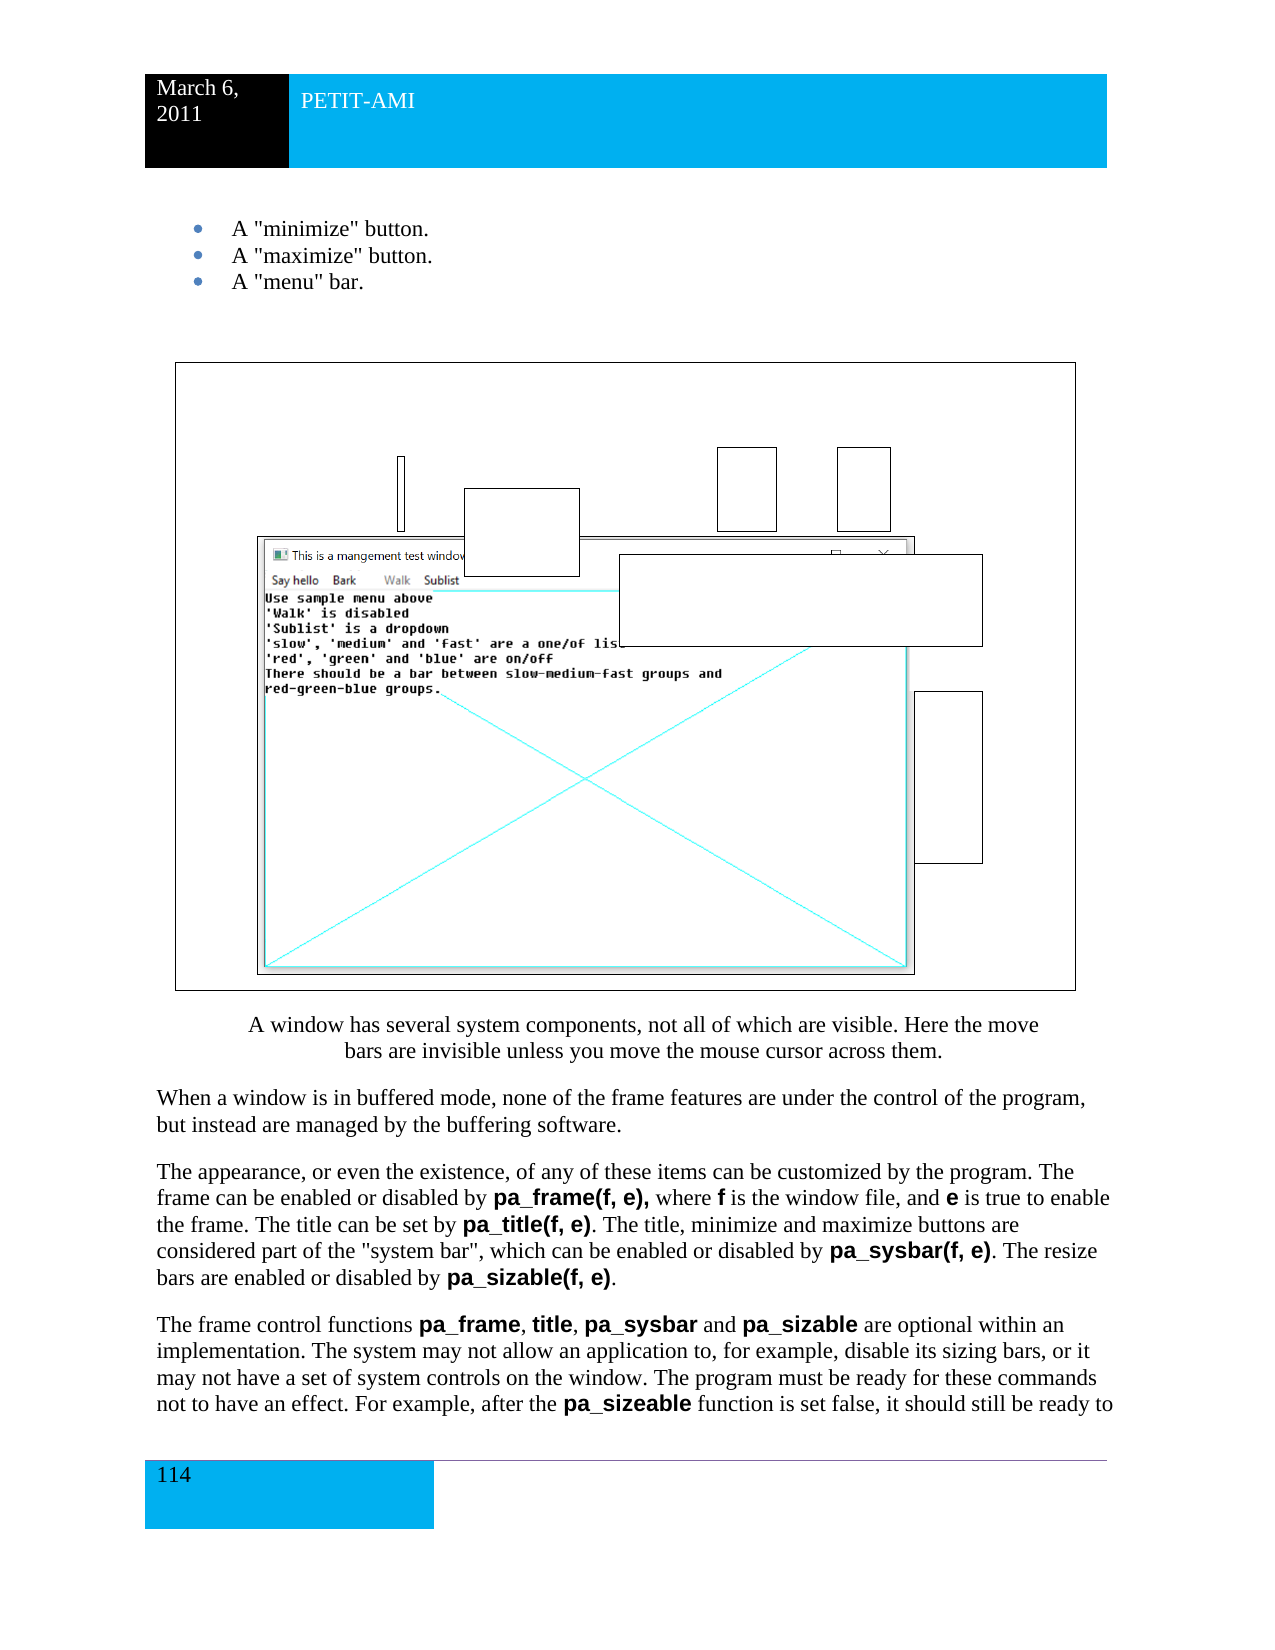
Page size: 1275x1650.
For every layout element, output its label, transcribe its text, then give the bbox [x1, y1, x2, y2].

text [156, 1311, 1118, 1417]
list A "maximize" button. [194, 242, 1118, 268]
text When a window is in buffered mode, none of the frame features are under the control of the program, but instead are managed by the buffering software. [156, 1084, 1118, 1137]
text A window has several system components, not all of which are visible. Here the move bars are invisible unless you move the mouse cursor across them. [231, 1011, 1056, 1064]
picture [258, 537, 914, 974]
list A "minimize" button. [194, 215, 1118, 242]
text The appearance, or even the existence, of any of these items can be customized by the program. The frame can be enabled or disabled by pa_frame(f, e), where f is the window file, and e is true to enable the frame. The title can be set by pa_title(f, e). The title, minimize and maximize buttons are considered part of the "system bar", which can be enabled or disabled by pa_sysbar(f, e). The resize bars are enabled or disabled by pa_sizable(f, e). [156, 1158, 1118, 1290]
list A "menu" bar. [194, 268, 1118, 294]
